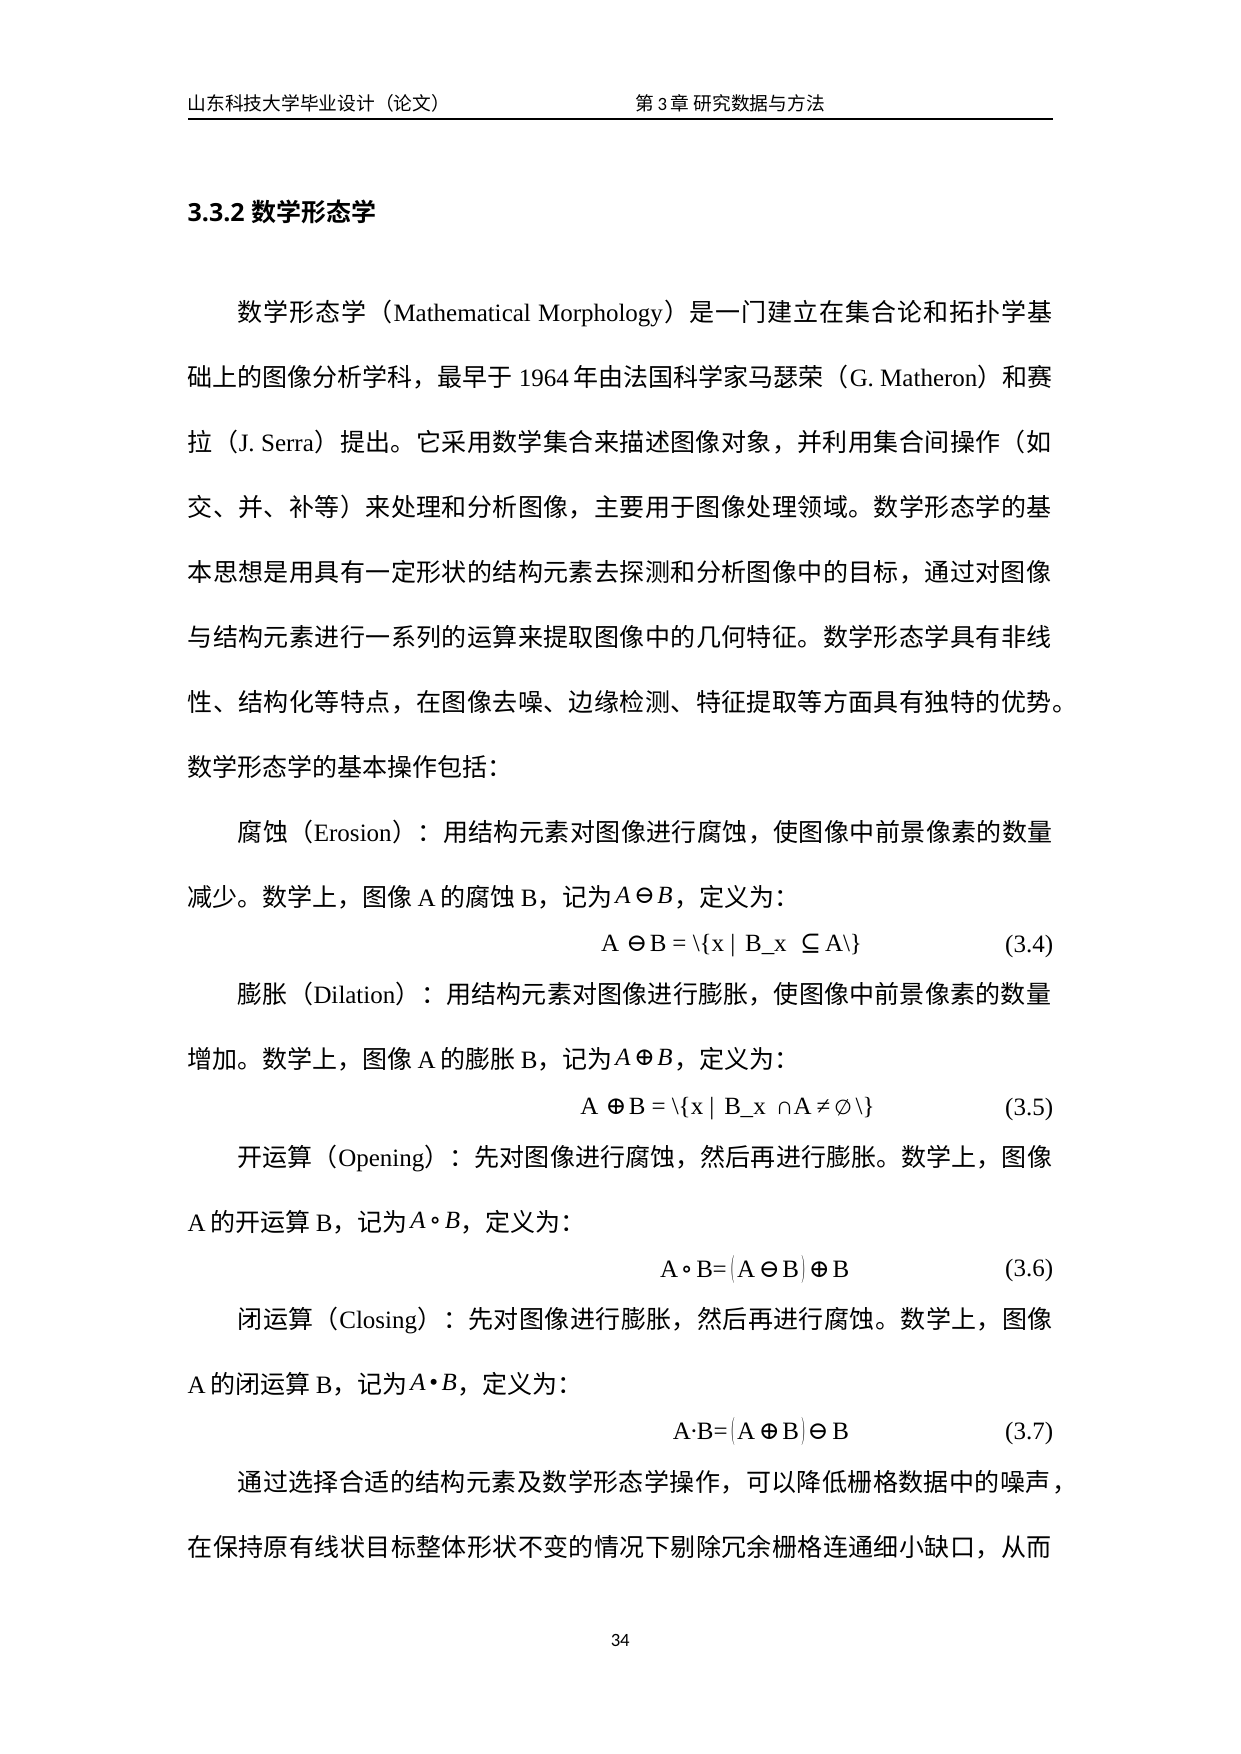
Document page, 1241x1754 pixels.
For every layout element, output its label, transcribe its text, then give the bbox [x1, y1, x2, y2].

text 膨胀（Dilation）：用结构元素对图像进行膨胀，使图像中前景像素的数量增加。数学上，图像A的膨胀B，记为，定义为： [187, 960, 1053, 1090]
text (3.6) [187, 1253, 1053, 1285]
text 开运算（Opening）：先对图像进行腐蚀，然后再进行膨胀。数学上，图像A的开运算B，记为，定义为： [187, 1123, 1053, 1253]
text (3.5) [187, 1090, 1053, 1123]
text 3.3.2 数学形态学 [187, 178, 1053, 243]
text 数学形态学（Mathematical Morphology）是一门建立在集合论和拓扑学基础上的图像分析学科，最早于1964年由法国科学家马瑟荣（G. Matheron）和赛拉（J. Serra）提出。它采用数学集合来描述图像对象，并利用集合间操作（如交、并、补等）来处理和分析图像，主要用于图像处理领域。数学形态学的基本思想是用具有一定形状的结构元素去探测和分析图像中的目标，通过对图像与结构元素进行一系列的运算来提取图像中的几何特征。数学形态学具有非线性、结构化等特点，在图像去噪、边缘检测、特征提取等方面具有独特的优势。数学形态学的基本操作包括： [187, 278, 1053, 798]
text (3.7) [187, 1415, 1053, 1448]
text (3.4) [187, 928, 1053, 960]
text 腐蚀（Erosion）：用结构元素对图像进行腐蚀，使图像中前景像素的数量减少。数学上，图像A的腐蚀B，记为，定义为： [187, 798, 1053, 928]
text 闭运算（Closing）：先对图像进行膨胀，然后再进行腐蚀。数学上，图像A的闭运算B，记为，定义为： [187, 1285, 1053, 1415]
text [187, 1448, 1053, 1578]
